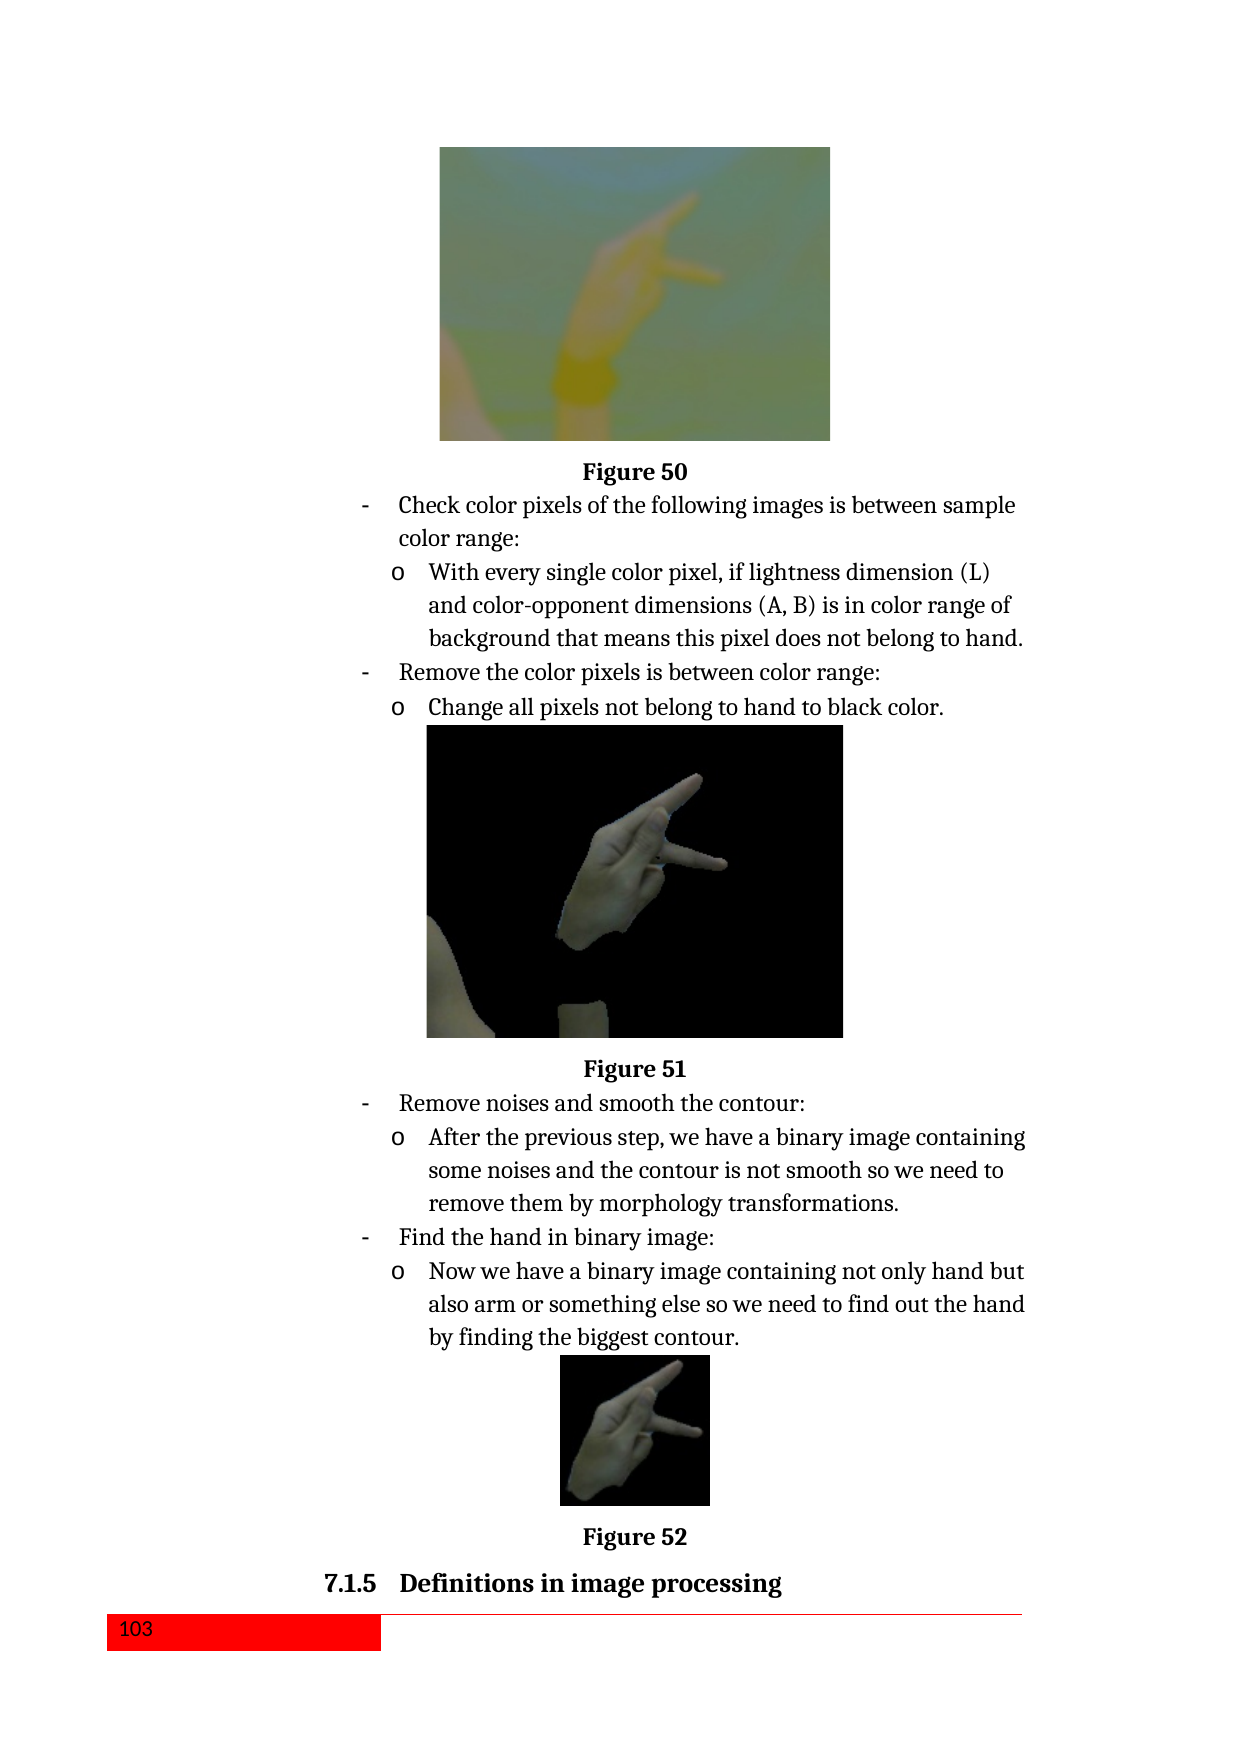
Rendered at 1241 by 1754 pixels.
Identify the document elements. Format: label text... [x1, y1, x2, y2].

list Remove noises and smooth the contour: [361, 1088, 1033, 1117]
picture [426, 725, 844, 1038]
list Change all pixels not belong to hand to black color. [391, 691, 1033, 721]
list Now we have a binary image containing not only hand but also arm or something else so we need to find out the hand by finding the biggest contour. [391, 1256, 1033, 1352]
subtitle Definitions in image processing [324, 1568, 1033, 1599]
picture [560, 1355, 710, 1506]
list Check color pixels of the following images is between sample color range: [361, 490, 1033, 553]
text Figure 50 [236, 457, 1033, 486]
text Figure 51 [236, 1055, 1033, 1083]
picture [439, 147, 831, 441]
text Figure 52 [236, 1522, 1033, 1551]
list After the previous step, we have a binary image containing some noises and the contour is not smooth so we need to remove them by morphology transformations. [391, 1122, 1033, 1217]
list Remove the color pixels is between color range: [361, 657, 1033, 687]
list Find the hand in binary image: [361, 1222, 1033, 1251]
list With every single color pixel, if lightness dimension (L) and color-opponent dimensions (A, B) is in color range of background that means this pixel does not belong to hand. [391, 557, 1033, 653]
